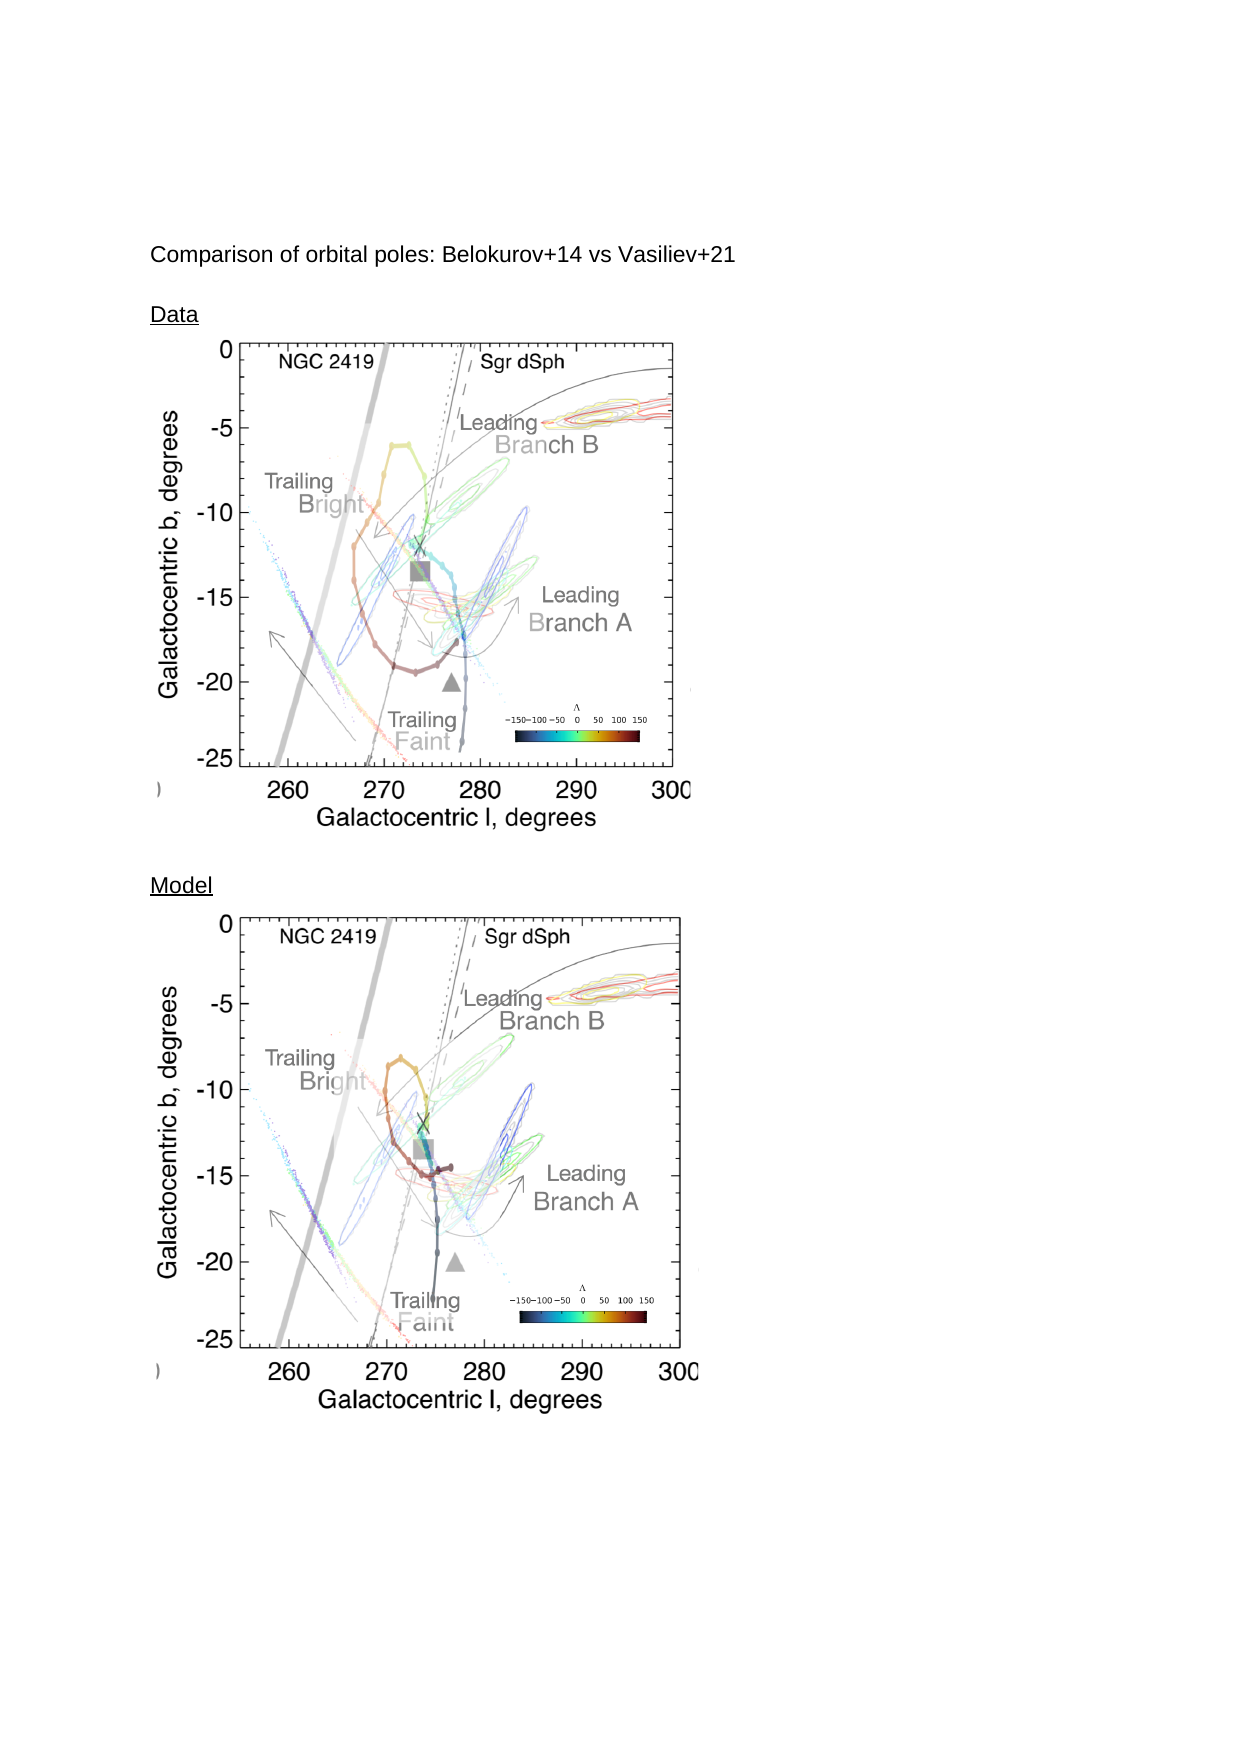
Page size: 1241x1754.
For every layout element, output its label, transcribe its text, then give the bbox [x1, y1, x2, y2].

picture [150, 331, 704, 838]
text Data [150, 301, 1090, 327]
picture [150, 901, 714, 1430]
text Model [150, 872, 1090, 898]
text Comparison of orbital poles: Belokurov+14 vs Vasiliev+21 [150, 241, 1090, 267]
